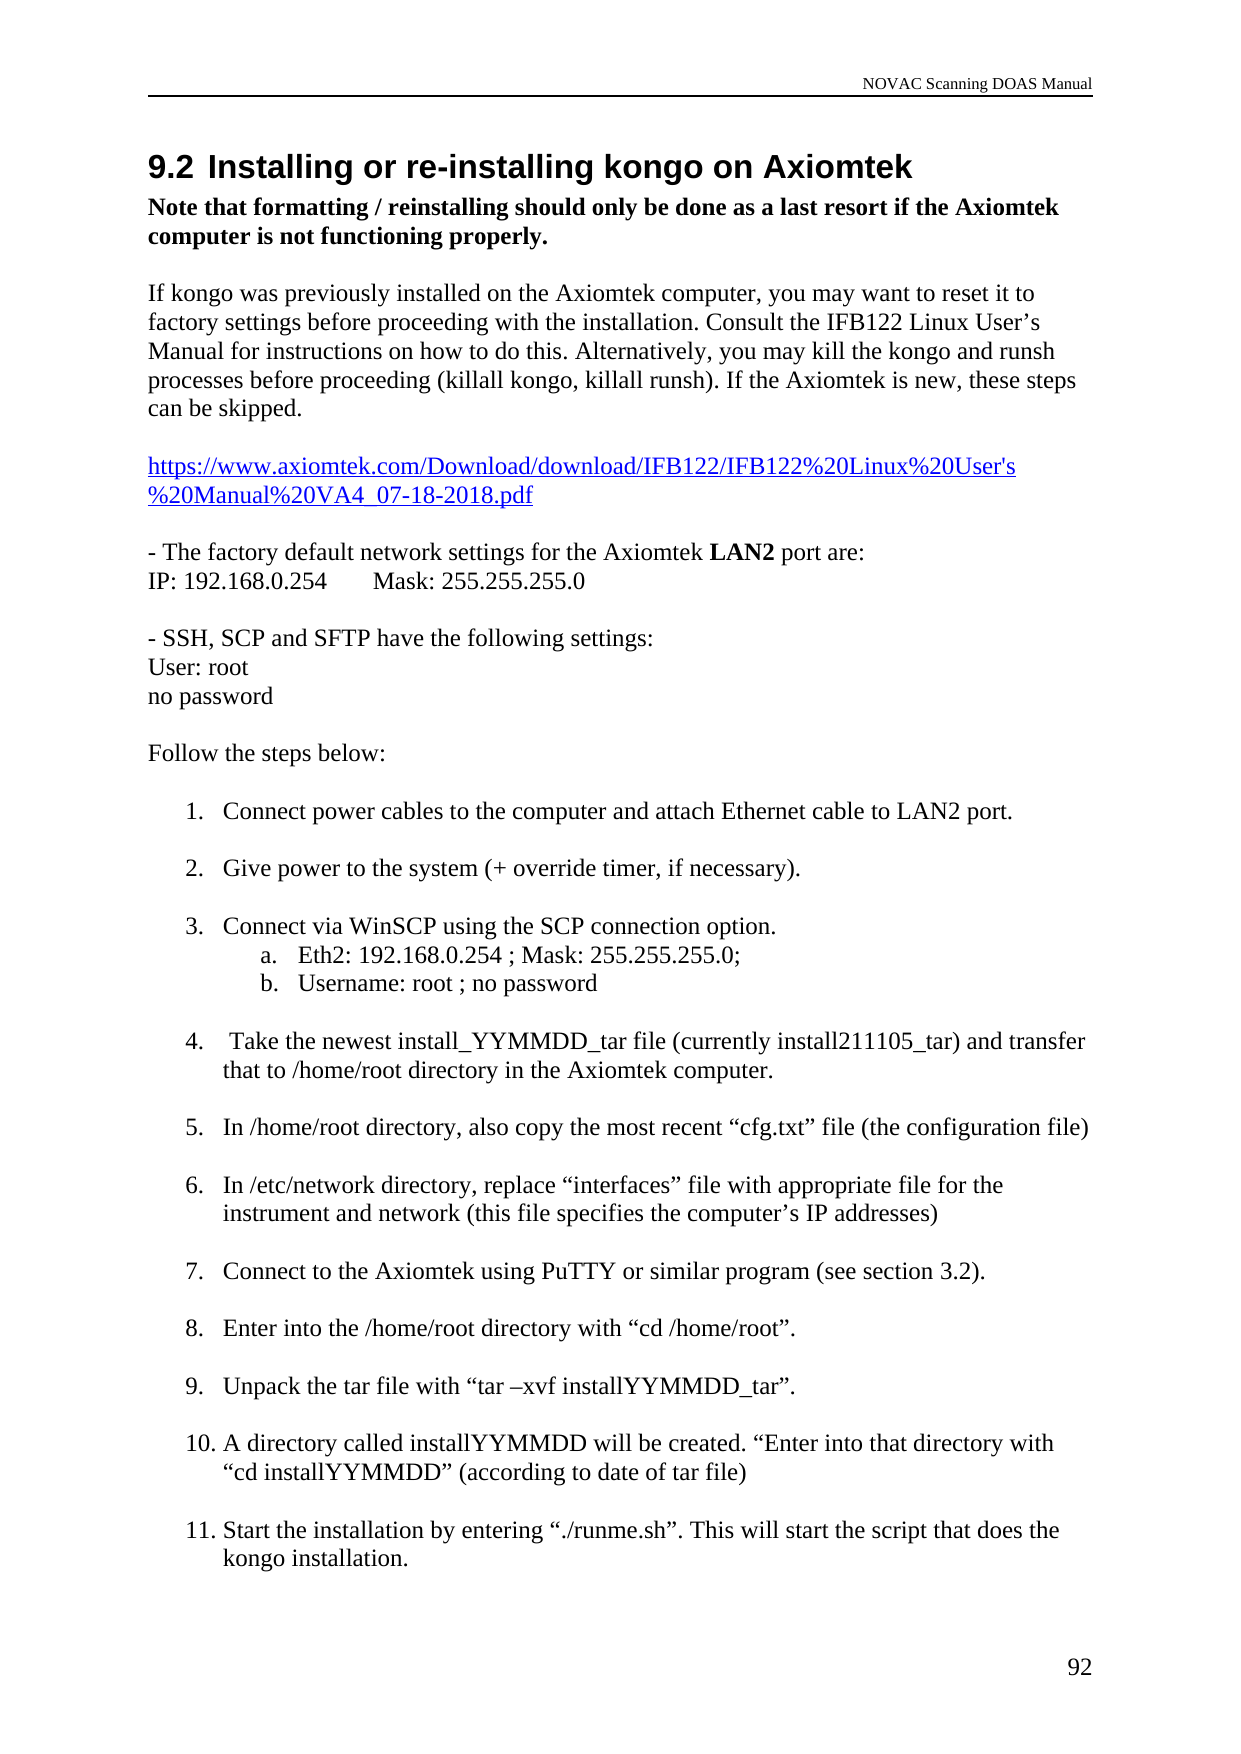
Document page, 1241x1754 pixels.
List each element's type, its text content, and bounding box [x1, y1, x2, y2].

list Eth2: 192.168.0.254 ; Mask: 255.255.255.0; [260, 940, 1093, 968]
text https://www.axiomtek.com/Download/download/IFB122/IFB122%20Linux%20User's%20Manual%20VA4_07-18-2018.pdf [148, 451, 1093, 508]
list Start the installation by entering “./runme.sh”. This will start the script that does the kongo installation. [185, 1515, 1093, 1572]
list Enter into the /home/root directory with “cd /home/root”. [185, 1313, 1093, 1342]
text Follow the steps below: [148, 738, 1093, 767]
text If kongo was previously installed on the Axiomtek computer, you may want to reset it to factory settings before proceeding with the installation. Consult the IFB122 Linux User’s Manual for instructions on how to do this. Alternatively, you may kill the kongo and runsh processes before proceeding (killall kongo, killall runsh). If the Axiomtek is new, these steps can be skipped. [148, 278, 1093, 422]
text no password [148, 681, 1093, 710]
text User: root [148, 652, 1093, 681]
list In /home/root directory, also copy the most recent “cfg.txt” file (the configuration file) [185, 1112, 1093, 1141]
list In /etc/network directory, replace “interfaces” file with appropriate file for the instrument and network (this file specifies the computer’s IP addresses) [185, 1170, 1093, 1227]
list Take the newest install_YYMMDD_tar file (currently install211105_tar) and transfer that to /home/root directory in the Axiomtek computer. [185, 1026, 1093, 1083]
list Connect to the Axiomtek using PuTTY or similar program (see section 3.2). [185, 1256, 1093, 1285]
list Username: root ; no password [260, 968, 1093, 997]
list A directory called installYYMMDD will be created. “Enter into that directory with “cd installYYMMDD” (according to date of tar file) [185, 1428, 1093, 1486]
list Unpack the tar file with “tar –xvf installYYMMDD_tar”. [185, 1371, 1093, 1400]
text Note that formatting / reinstalling should only be done as a last resort if the Axiomtek computer is not functioning properly. [148, 192, 1093, 250]
text - SSH, SCP and SFTP have the following settings: [148, 623, 1093, 652]
text IP: 192.168.0.254 Mask: 255.255.255.0 [148, 566, 1093, 595]
list Give power to the system (+ override timer, if necessary). [185, 853, 1093, 882]
list Connect via WinSCP using the SCP connection option. [185, 911, 1093, 940]
list Connect power cables to the computer and attach Ethernet cable to LAN2 port. [185, 796, 1093, 825]
subtitle Installing or re-installing kongo on Axiomtek [148, 148, 1093, 186]
text - The factory default network settings for the Axiomtek LAN2 port are: [148, 537, 1093, 566]
